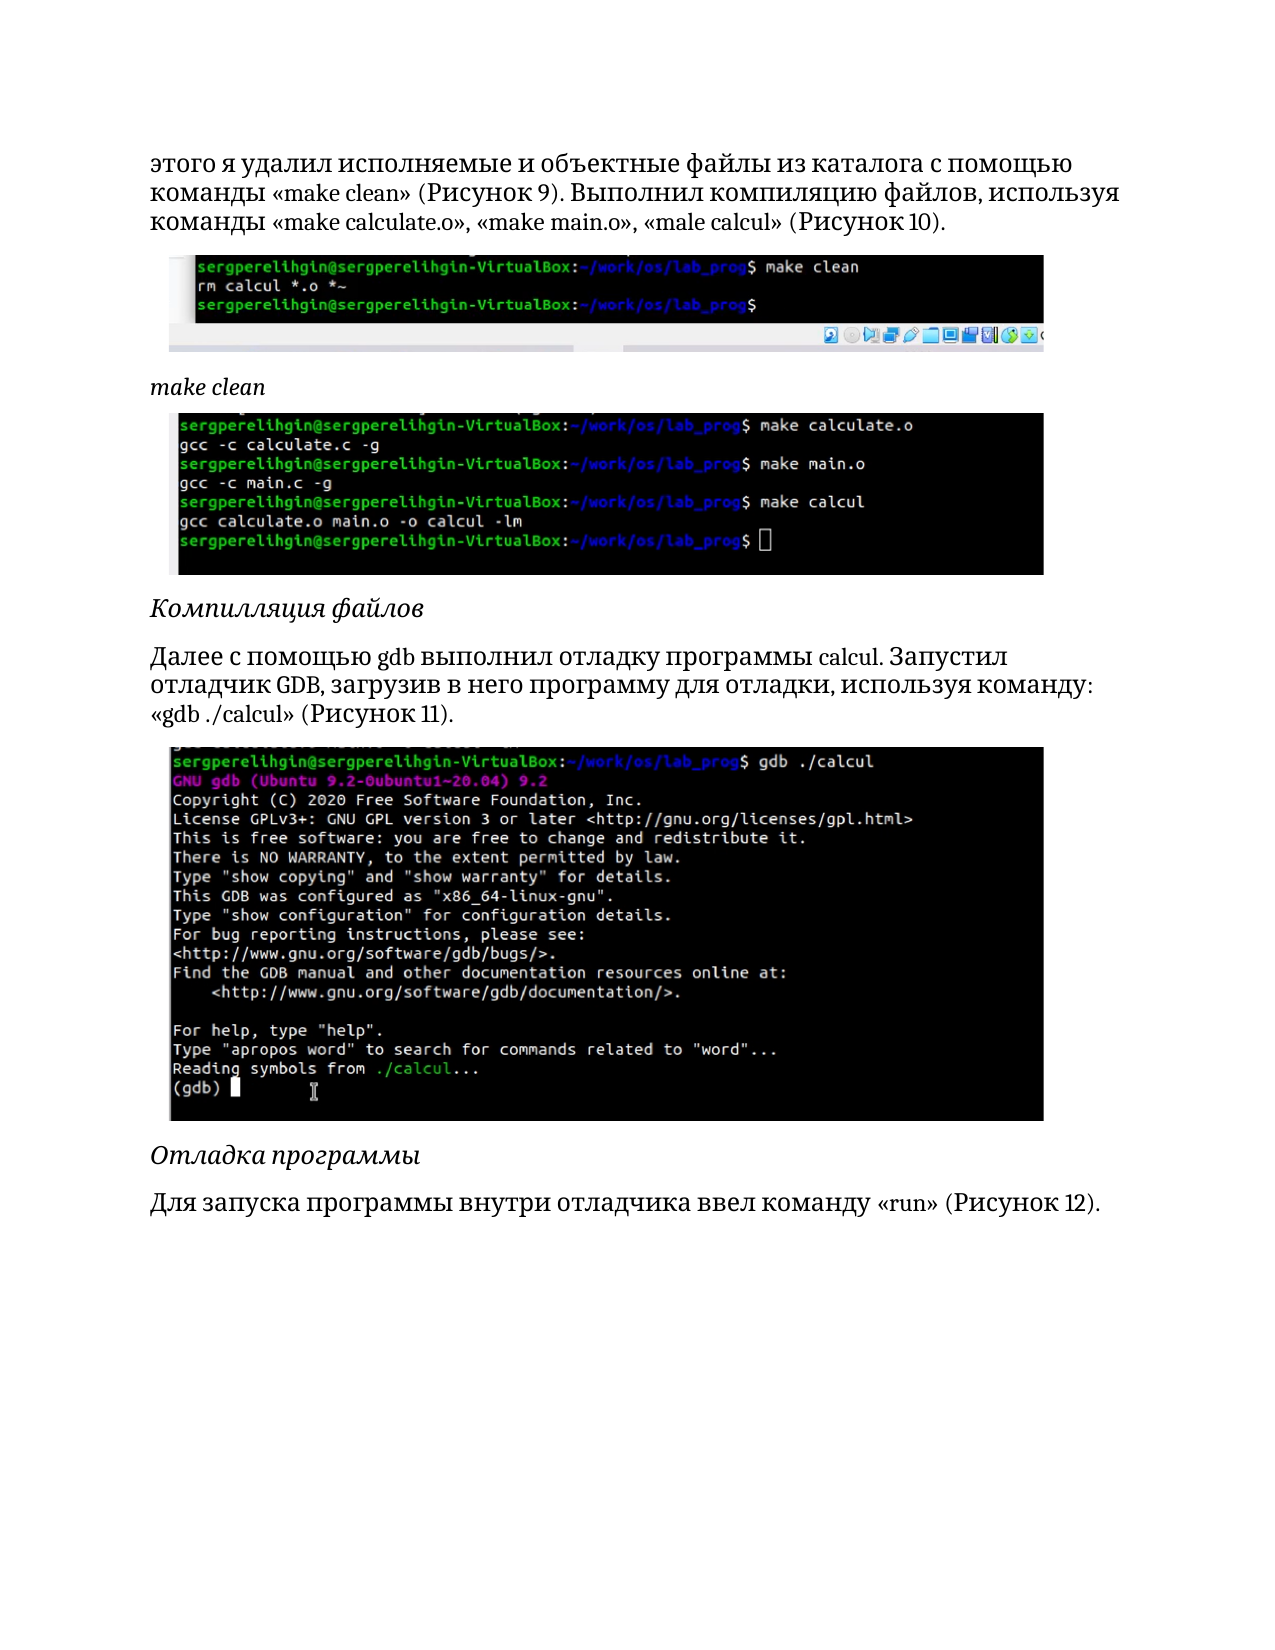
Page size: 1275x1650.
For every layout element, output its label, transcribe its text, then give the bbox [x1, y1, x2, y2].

text Для запуска программы внутри отладчика ввел команду «run» (Рисунок 12). [150, 1189, 1125, 1218]
text Далее с помощью gdb выполнил отладку программы calcul. Запустил отладчик GDB, загрузив в него программу для отладки, используя команду: «gdb ./calcul» (Рисунок 11). [150, 642, 1125, 729]
picture [168, 413, 1044, 575]
text Отладка программы [150, 1142, 1125, 1171]
text make clean [150, 373, 1125, 401]
picture [168, 747, 1044, 1121]
text Компилляция файлов [150, 595, 1125, 624]
picture [168, 255, 1044, 352]
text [150, 150, 1125, 236]
